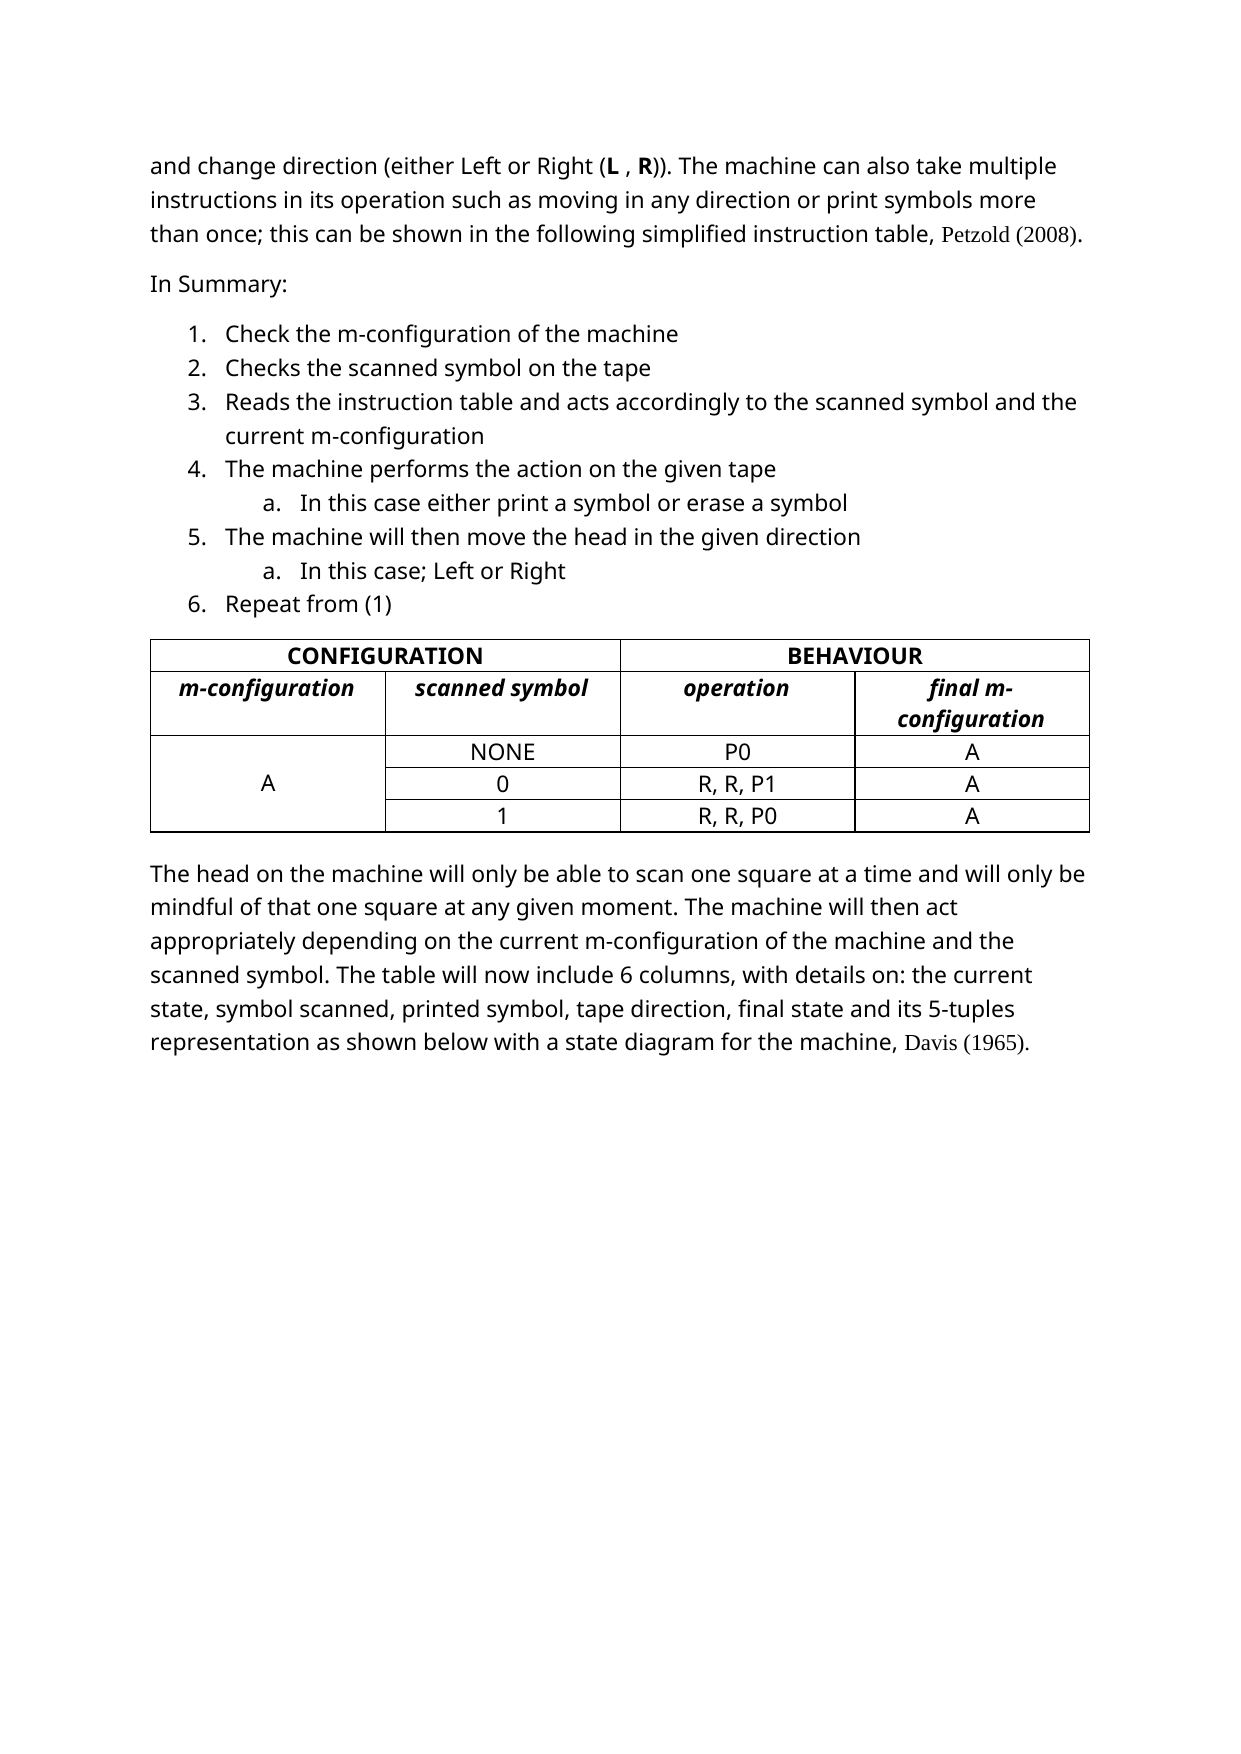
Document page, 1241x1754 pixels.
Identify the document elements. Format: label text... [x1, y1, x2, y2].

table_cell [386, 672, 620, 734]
list Repeat from (1) [187, 588, 1090, 619]
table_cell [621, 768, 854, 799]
list The machine performs the action on the given tape [187, 453, 1090, 484]
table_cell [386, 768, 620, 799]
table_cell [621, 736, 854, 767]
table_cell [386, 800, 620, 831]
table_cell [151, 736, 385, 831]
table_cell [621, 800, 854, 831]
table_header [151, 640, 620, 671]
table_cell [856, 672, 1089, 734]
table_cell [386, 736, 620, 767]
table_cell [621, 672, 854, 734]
list Check the m-configuration of the machine [187, 318, 1090, 349]
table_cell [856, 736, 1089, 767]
list Reads the instruction table and acts accordingly to the scanned symbol and the current m-configuration [187, 386, 1090, 451]
text In Summary: [150, 268, 1090, 299]
list Checks the scanned symbol on the tape [187, 352, 1090, 383]
text The head on the machine will only be able to scan one square at a time and will only be mindful of that one square at any given moment. The machine will then act appropriately depending on the current m-configuration of the machine and the scanned symbol. The table will now include 6 columns, with details on: the current state, symbol scanned, printed symbol, tape direction, final state and its 5-tuples representation as shown below with a state diagram for the machine, Davis (1965). [150, 857, 1090, 1057]
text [150, 150, 1090, 249]
list The machine will then move the head in the given direction [187, 521, 1090, 552]
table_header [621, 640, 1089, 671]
list In this case either print a symbol or erase a symbol [262, 487, 1090, 518]
list In this case; Left or Right [262, 554, 1090, 586]
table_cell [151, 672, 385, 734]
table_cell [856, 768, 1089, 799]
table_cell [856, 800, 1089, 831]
